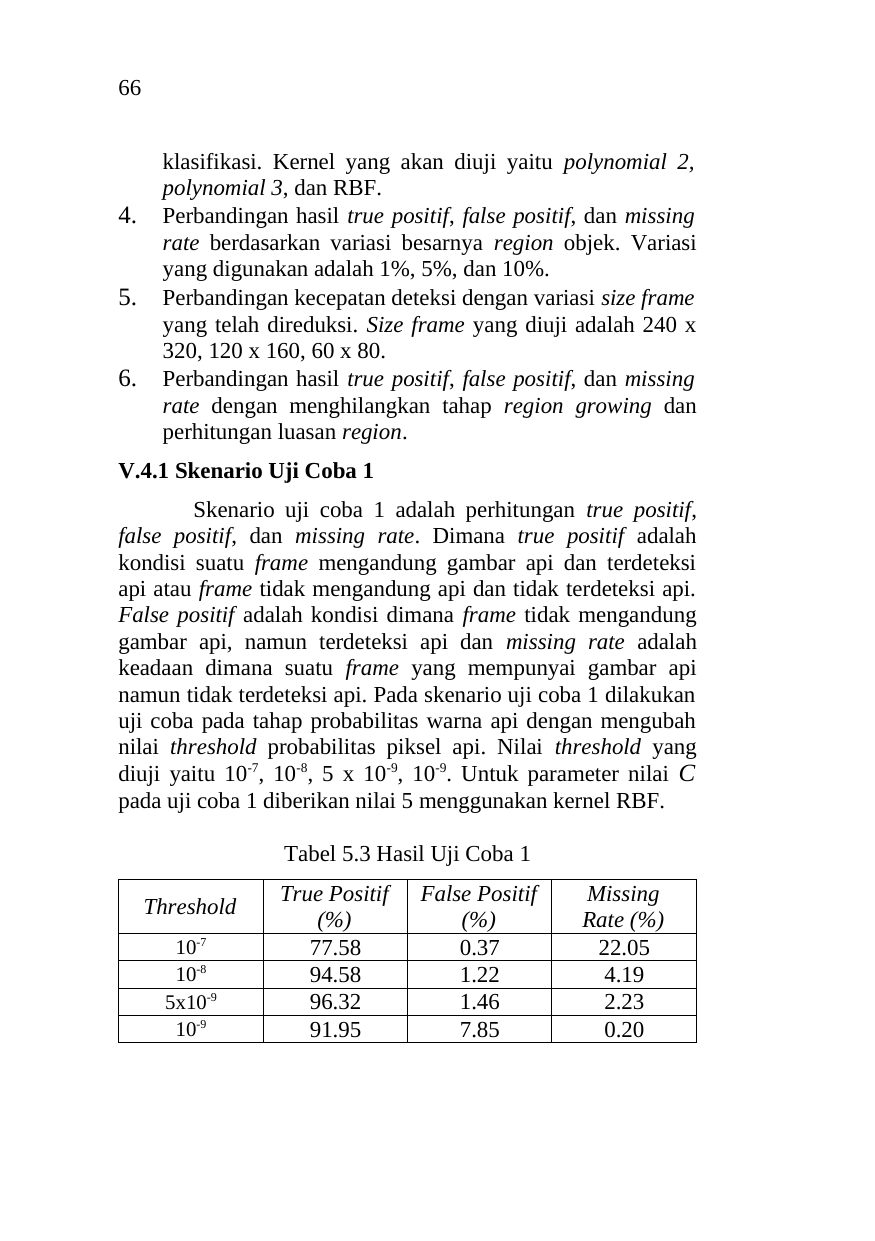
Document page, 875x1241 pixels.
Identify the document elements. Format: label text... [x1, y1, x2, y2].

table_cell 96.32 [264, 989, 407, 1015]
table_header Threshold [119, 880, 263, 933]
table_cell 22.05 [552, 934, 696, 960]
table_cell 10-8 [119, 961, 263, 987]
table_header False Positif (%) [408, 880, 551, 933]
table_cell 77.58 [264, 934, 407, 960]
table_header True Positif (%) [264, 880, 407, 933]
table_header Missing Rate (%) [552, 880, 696, 933]
list Perbandingan hasil true positif, false positif, dan missing rate berdasarkan variasi besarnya region objek. Variasi yang digunakan adalah 1%, 5%, dan 10%. [118, 200, 697, 282]
text Tabel 5.3 Hasil Uji Coba 1 [118, 840, 697, 866]
table_cell 2.23 [552, 989, 696, 1015]
table_cell 1.46 [408, 989, 551, 1015]
text Skenario uji coba 1 adalah perhitungan true positif, false positif, dan missing rate. Dimana true positif adalah kondisi suatu frame mengandung gambar api dan terdeteksi api atau frame tidak mengandung api dan tidak terdeteksi api. False positif adalah kondisi dimana frame tidak mengandung gambar api, namun terdeteksi api dan missing rate adalah keadaan dimana suatu frame yang mempunyai gambar api namun tidak terdeteksi api. Pada skenario uji coba 1 dilakukan uji coba pada tahap probabilitas warna api dengan mengubah nilai threshold probabilitas piksel api. Nilai threshold yang diuji yaitu 10-7, 10-8, 5 x 10-9, 10-9. Untuk parameter nilai pada uji coba 1 diberikan nilai 5 menggunakan kernel RBF. [118, 496, 697, 814]
table_cell 0.37 [408, 934, 551, 960]
table_cell 4.19 [552, 961, 696, 987]
table_cell 10-7 [119, 934, 263, 960]
table_cell 5x10-9 [119, 989, 263, 1015]
subtitle Skenario Uji Coba 1 [118, 457, 697, 484]
table_cell 7.85 [408, 1016, 551, 1042]
table_cell 0.20 [552, 1016, 696, 1042]
table_cell 94.58 [264, 961, 407, 987]
table_cell 1.22 [408, 961, 551, 987]
table_cell 10-9 [119, 1016, 263, 1042]
table_cell 91.95 [264, 1016, 407, 1042]
list Perbandingan hasil true positif, false positif, dan missing rate dengan menghilangkan tahap region growing dan perhitungan luasan region. [118, 363, 697, 445]
list Perbandingan kecepatan deteksi dengan variasi size frame yang telah direduksi. Size frame yang diuji adalah 240 x 320, 120 x 160, 60 x 80. [118, 282, 697, 363]
